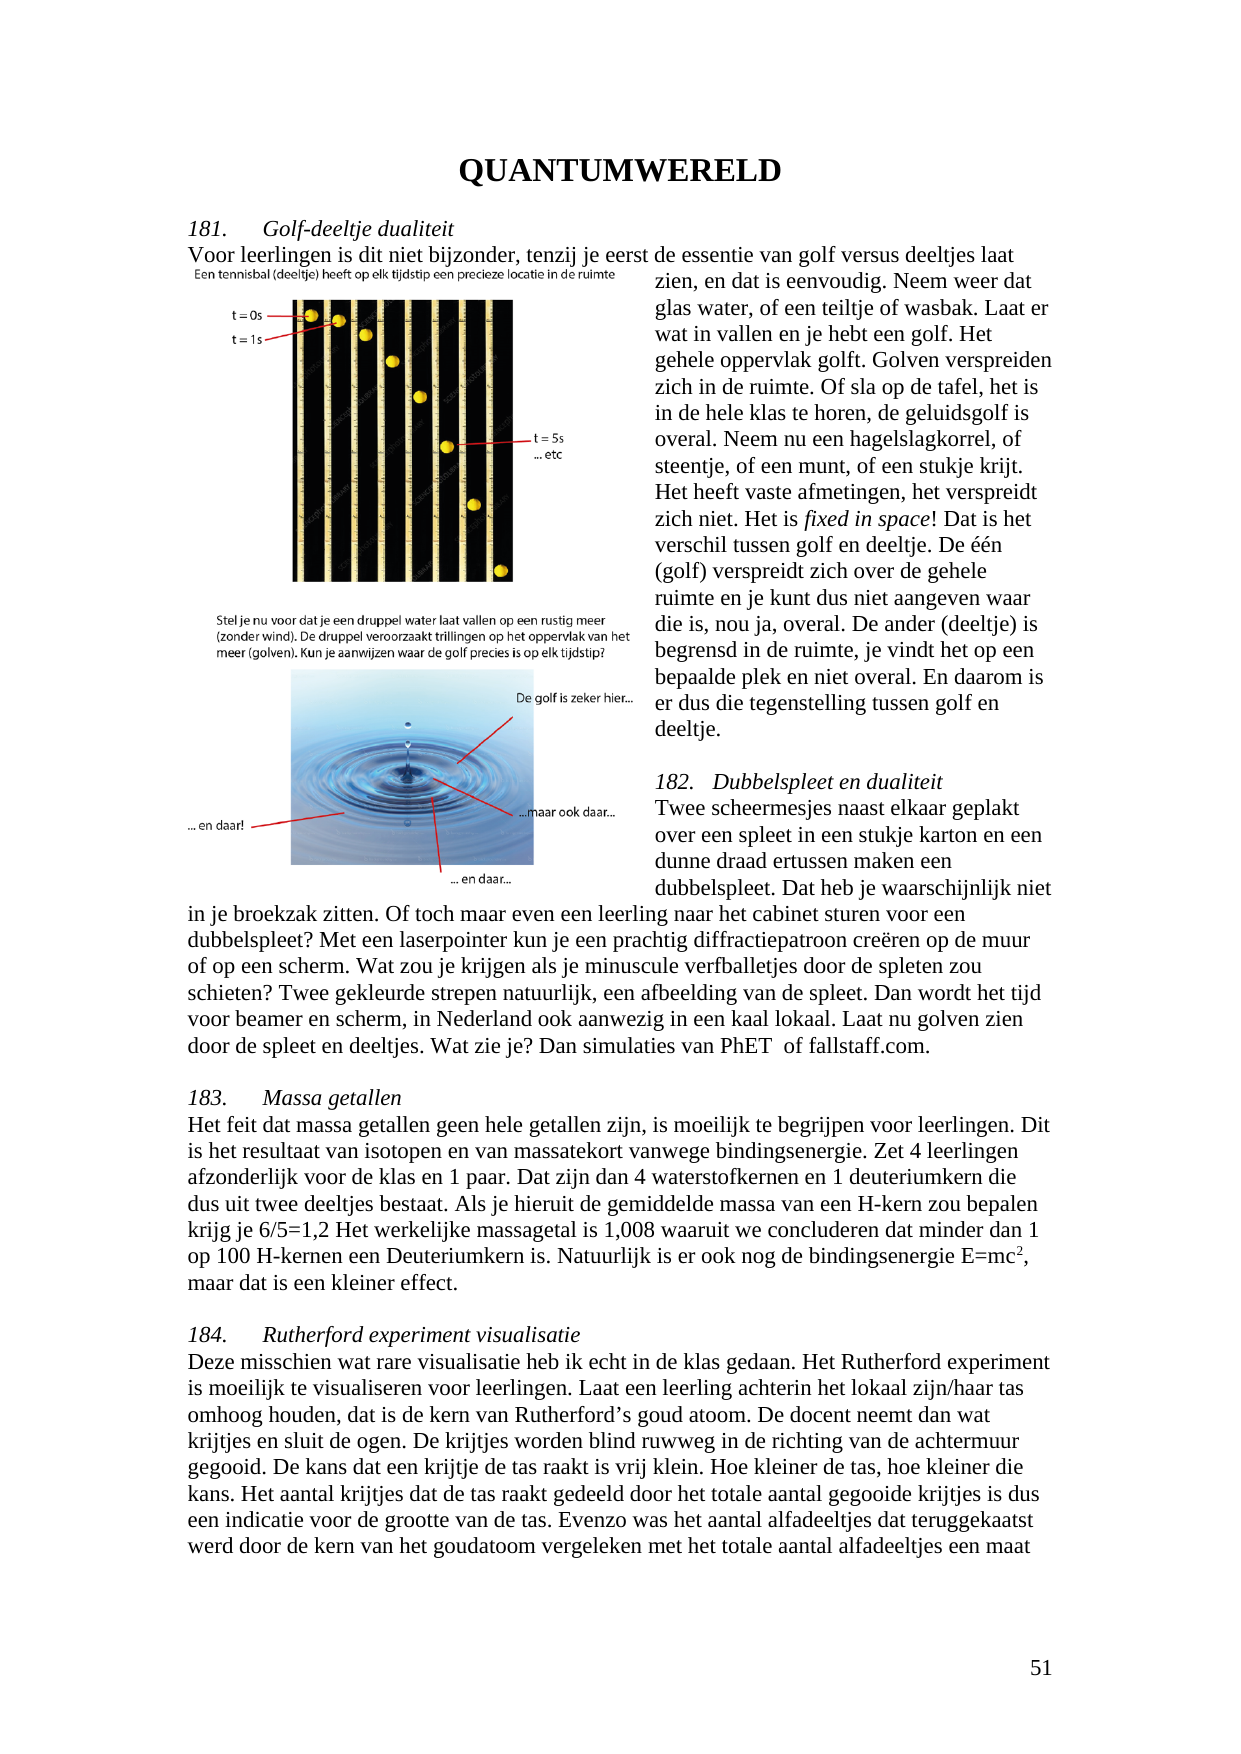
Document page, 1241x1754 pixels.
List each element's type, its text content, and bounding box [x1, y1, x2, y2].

subtitle Dubbelspleet en dualiteit [636, 768, 1053, 794]
text Voor leerlingen is dit niet bijzonder, tenzij je eerst de essentie van golf versus deeltjes laat zien, en dat is eenvoudig. Neem weer dat glas water, of een teiltje of wasbak. Laat er wat in vallen en je hebt een golf. Het gehele oppervlak golft. Golven verspreiden zich in de ruimte. Of sla op de tafel, het is in de hele klas te horen, de geluidsgolf is overal. Neem nu een hagelslagkorrel, of steentje, of een munt, of een stukje krijt. Het heeft vaste afmetingen, het verspreidt zich niet. Het is fixed in space! Dat is het verschil tussen golf en deeltje. De één (golf) verspreidt zich over de gehele ruimte en je kunt dus niet aangeven waar die is, nou ja, overal. De ander (deeltje) is begrensd in de ruimte, je vindt het op een bepaalde plek en niet overal. En daarom is er dus die tegenstelling tussen golf en deeltje. [187, 241, 1053, 742]
subtitle QUANTUMWERELD [187, 150, 1053, 188]
subtitle Rutherford experiment visualisatie [187, 1322, 1053, 1348]
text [187, 1348, 1053, 1559]
text Het feit dat massa getallen geen hele getallen zijn, is moeilijk te begrijpen voor leerlingen. Dit is het resultaat van isotopen en van massatekort vanwege bindingsenergie. Zet 4 leerlingen afzonderlijk voor de klas en 1 paar. Dat zijn dan 4 waterstofkernen en 1 deuteriumkern die dus uit twee deeltjes bestaat. Als je hieruit de gemiddelde massa van een H-kern zou bepalen krijg je 6/5=1,2 Het werkelijke massagetal is 1,008 waaruit we concluderen dat minder dan 1 op 100 H-kernen een Deuteriumkern is. Natuurlijk is er ook nog de bindingsenergie E=mc2, maar dat is een kleiner effect. [187, 1111, 1053, 1295]
subtitle Massa getallen [187, 1084, 1053, 1111]
subtitle Golf-deeltje dualiteit [187, 215, 1053, 241]
text Twee scheermesjes naast elkaar geplakt over een spleet in een stukje karton en een dunne draad ertussen maken een dubbelspleet. Dat heb je waarschijnlijk niet in je broekzak zitten. Of toch maar even een leerling naar het cabinet sturen voor een dubbelspleet? Met een laserpointer kun je een prachtig diffractiepatroon creëren op de muur of op een scherm. Wat zou je krijgen als je minuscule verfballetjes door de spleten zou schieten? Twee gekleurde strepen natuurlijk, een afbeelding van de spleet. Dan wordt het tijd voor beamer en scherm, in Nederland ook aanwezig in een kaal lokaal. Laat nu golven zien door de spleet en deeltjes. Wat zie je? Dan simulaties van PhET of fallstaff.com. [187, 794, 1053, 1058]
picture [187, 267, 636, 887]
